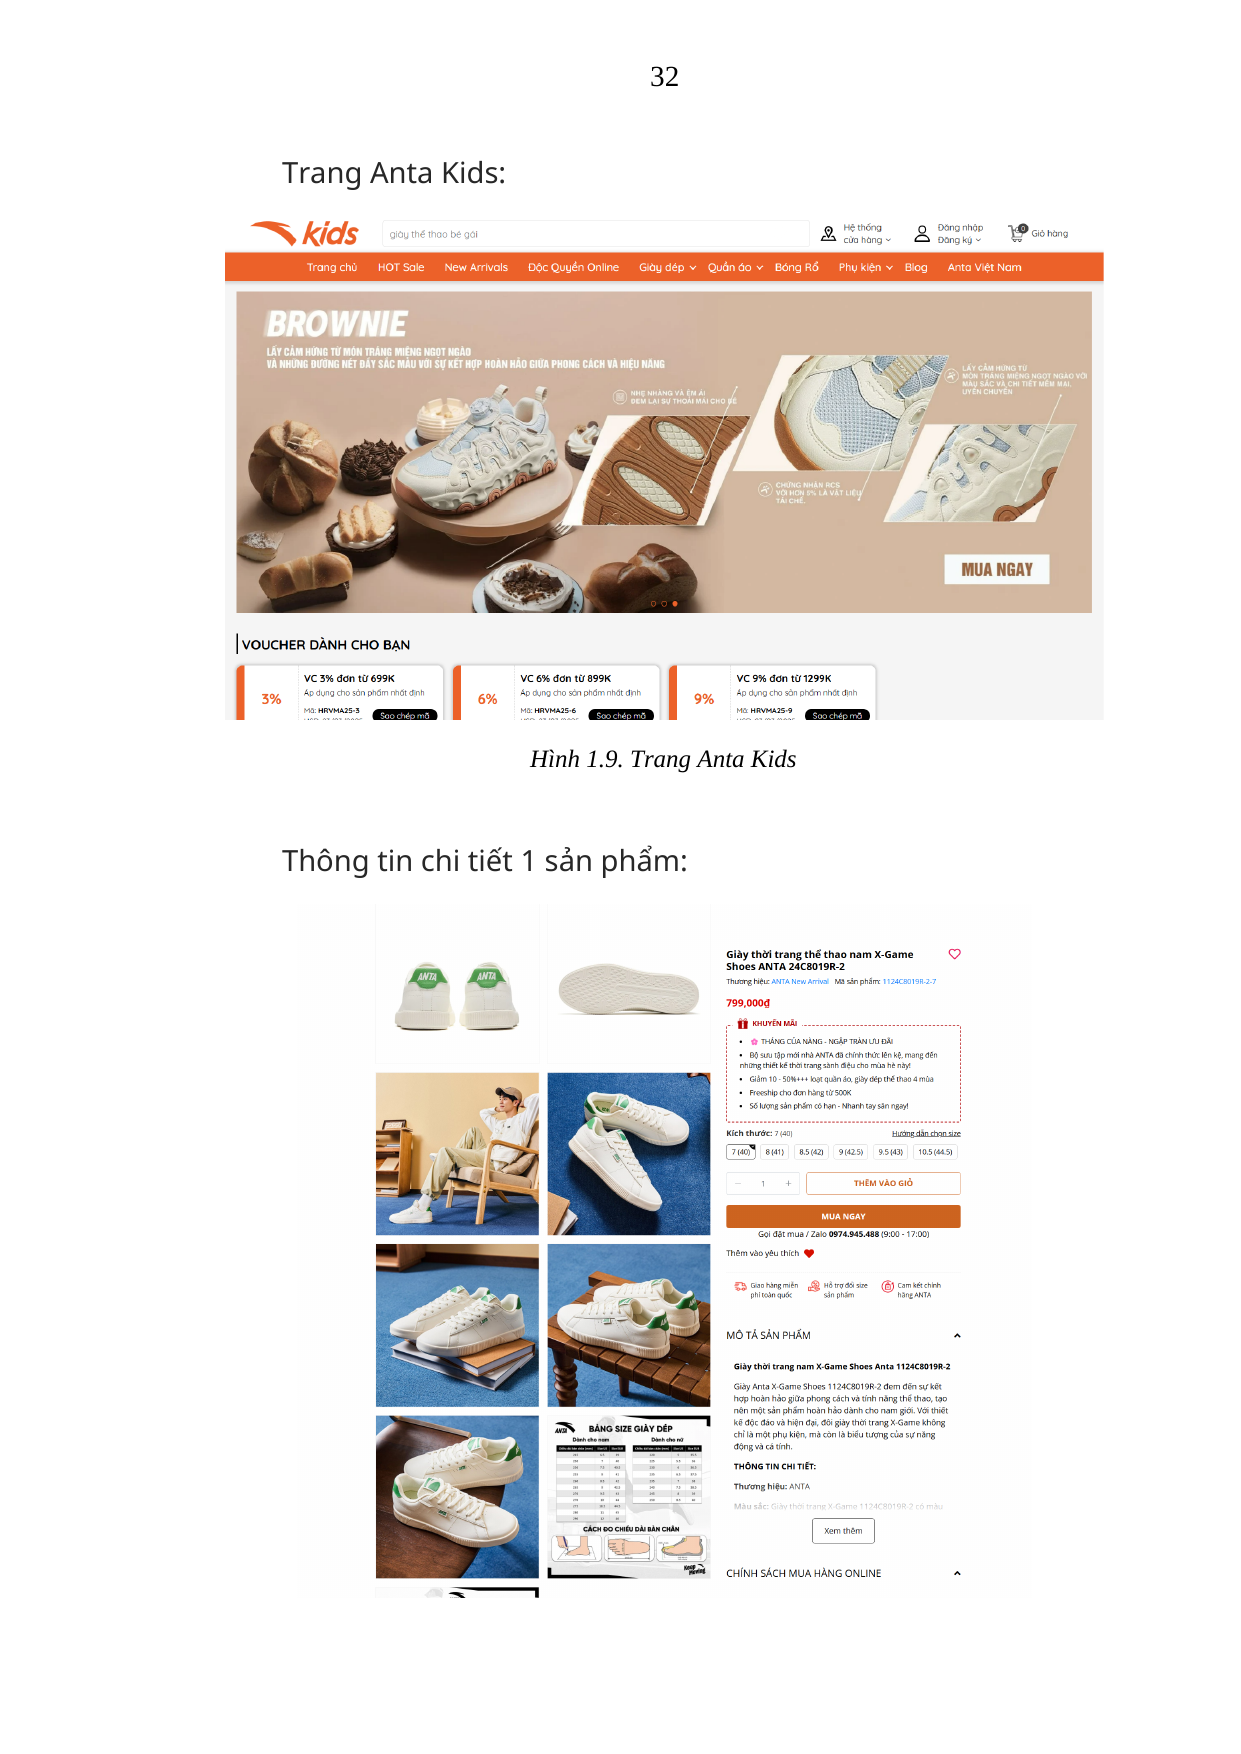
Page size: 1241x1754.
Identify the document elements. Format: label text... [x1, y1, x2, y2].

picture [296, 904, 1033, 1598]
text Trang Anta Kids: [207, 152, 1122, 192]
picture [225, 216, 1104, 720]
text Hình 1.9. Trang Anta Kids [207, 744, 1122, 772]
text Thông tin chi tiết 1 sản phẩm: [207, 841, 1122, 880]
